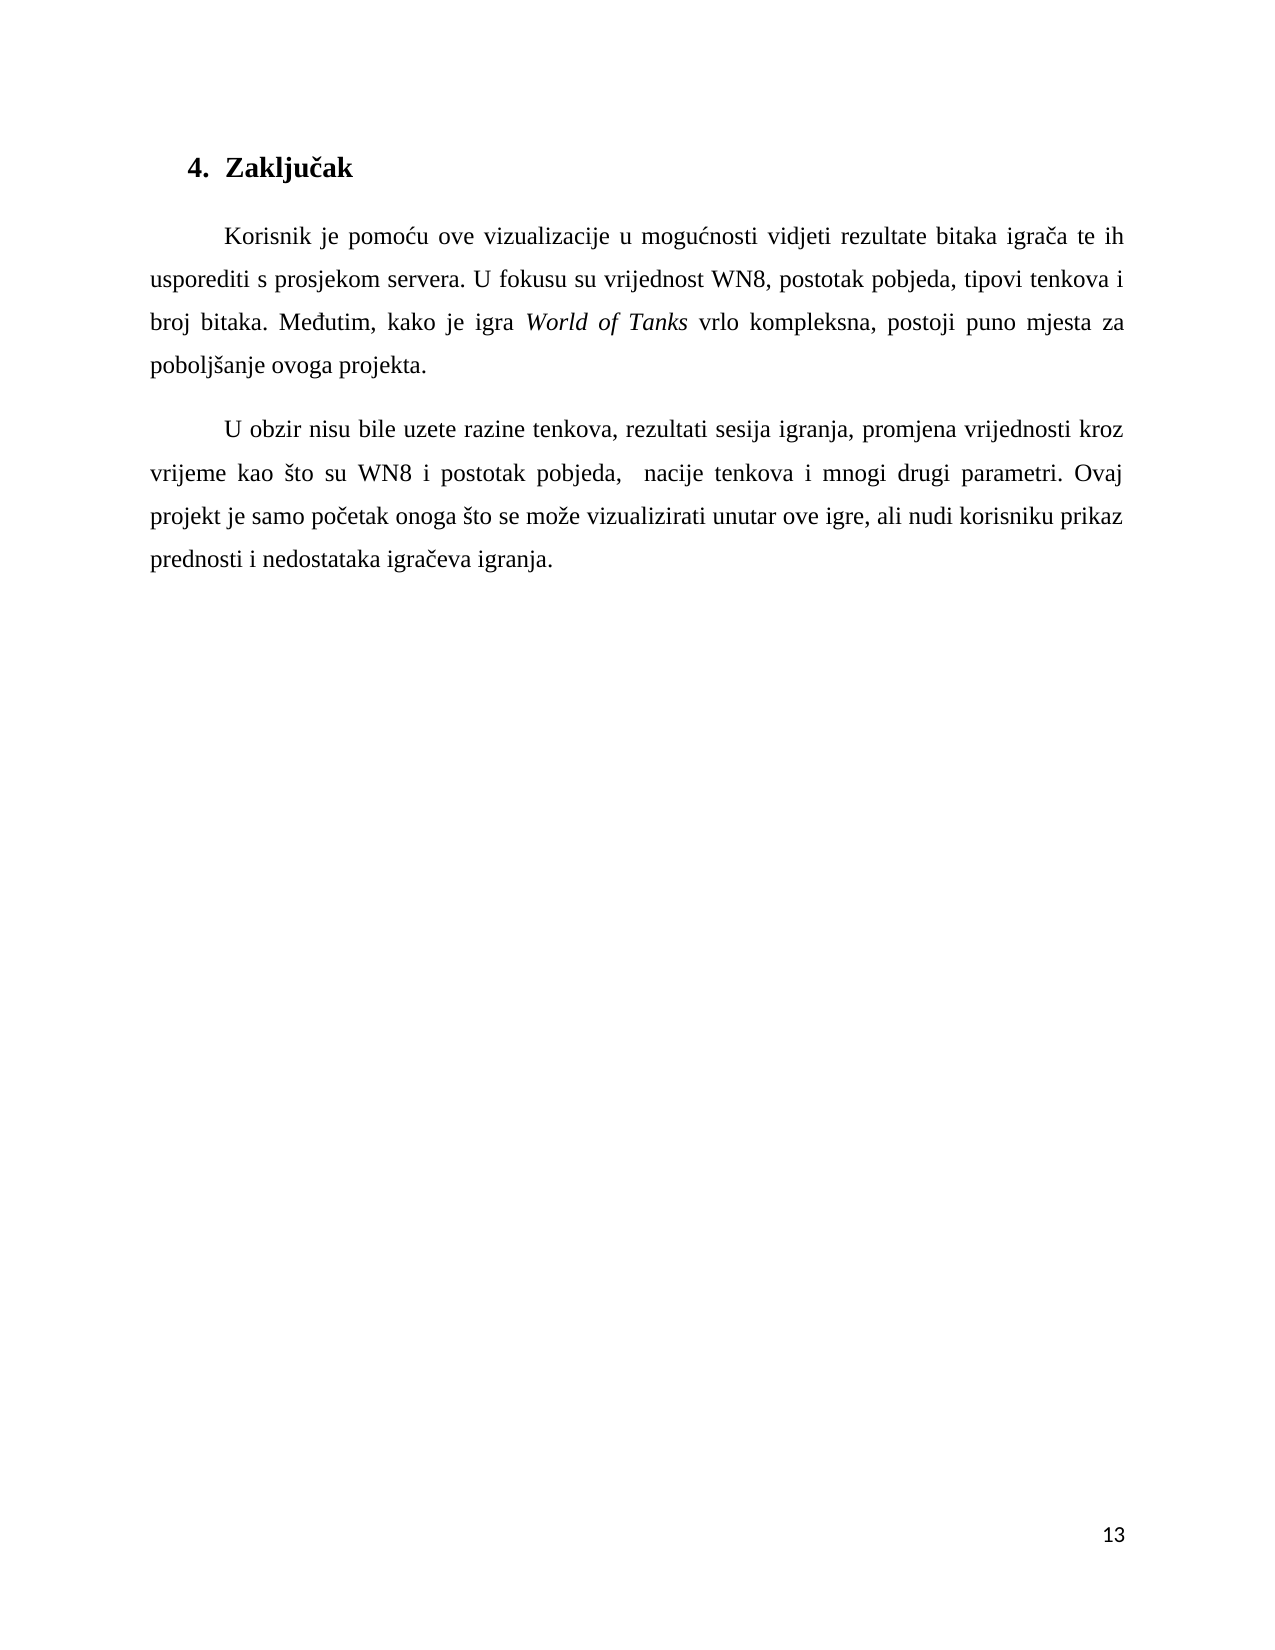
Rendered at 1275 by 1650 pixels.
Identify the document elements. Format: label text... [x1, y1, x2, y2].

list Zaključak [187, 150, 1125, 183]
text U obzir nisu bile uzete razine tenkova, rezultati sesija igranja, promjena vrijednosti kroz vrijeme kao što su WN8 i postotak pobjeda, nacije tenkova i mnogi drugi parametri. Ovaj projekt je samo početak onoga što se može vizualizirati unutar ove igre, ali nudi korisniku prikaz prednosti i nedostataka igračeva igranja. [150, 414, 1125, 573]
text Korisnik je pomoću ove vizualizacije u mogućnosti vidjeti rezultate bitaka igrača te ih usporediti s prosjekom servera. U fokusu su vrijednost WN8, postotak pobjeda, tipovi tenkova i broj bitaka. Međutim, kako je igra World of Tanks vrlo kompleksna, postoji puno mjesta za poboljšanje ovoga projekta. [150, 221, 1125, 379]
